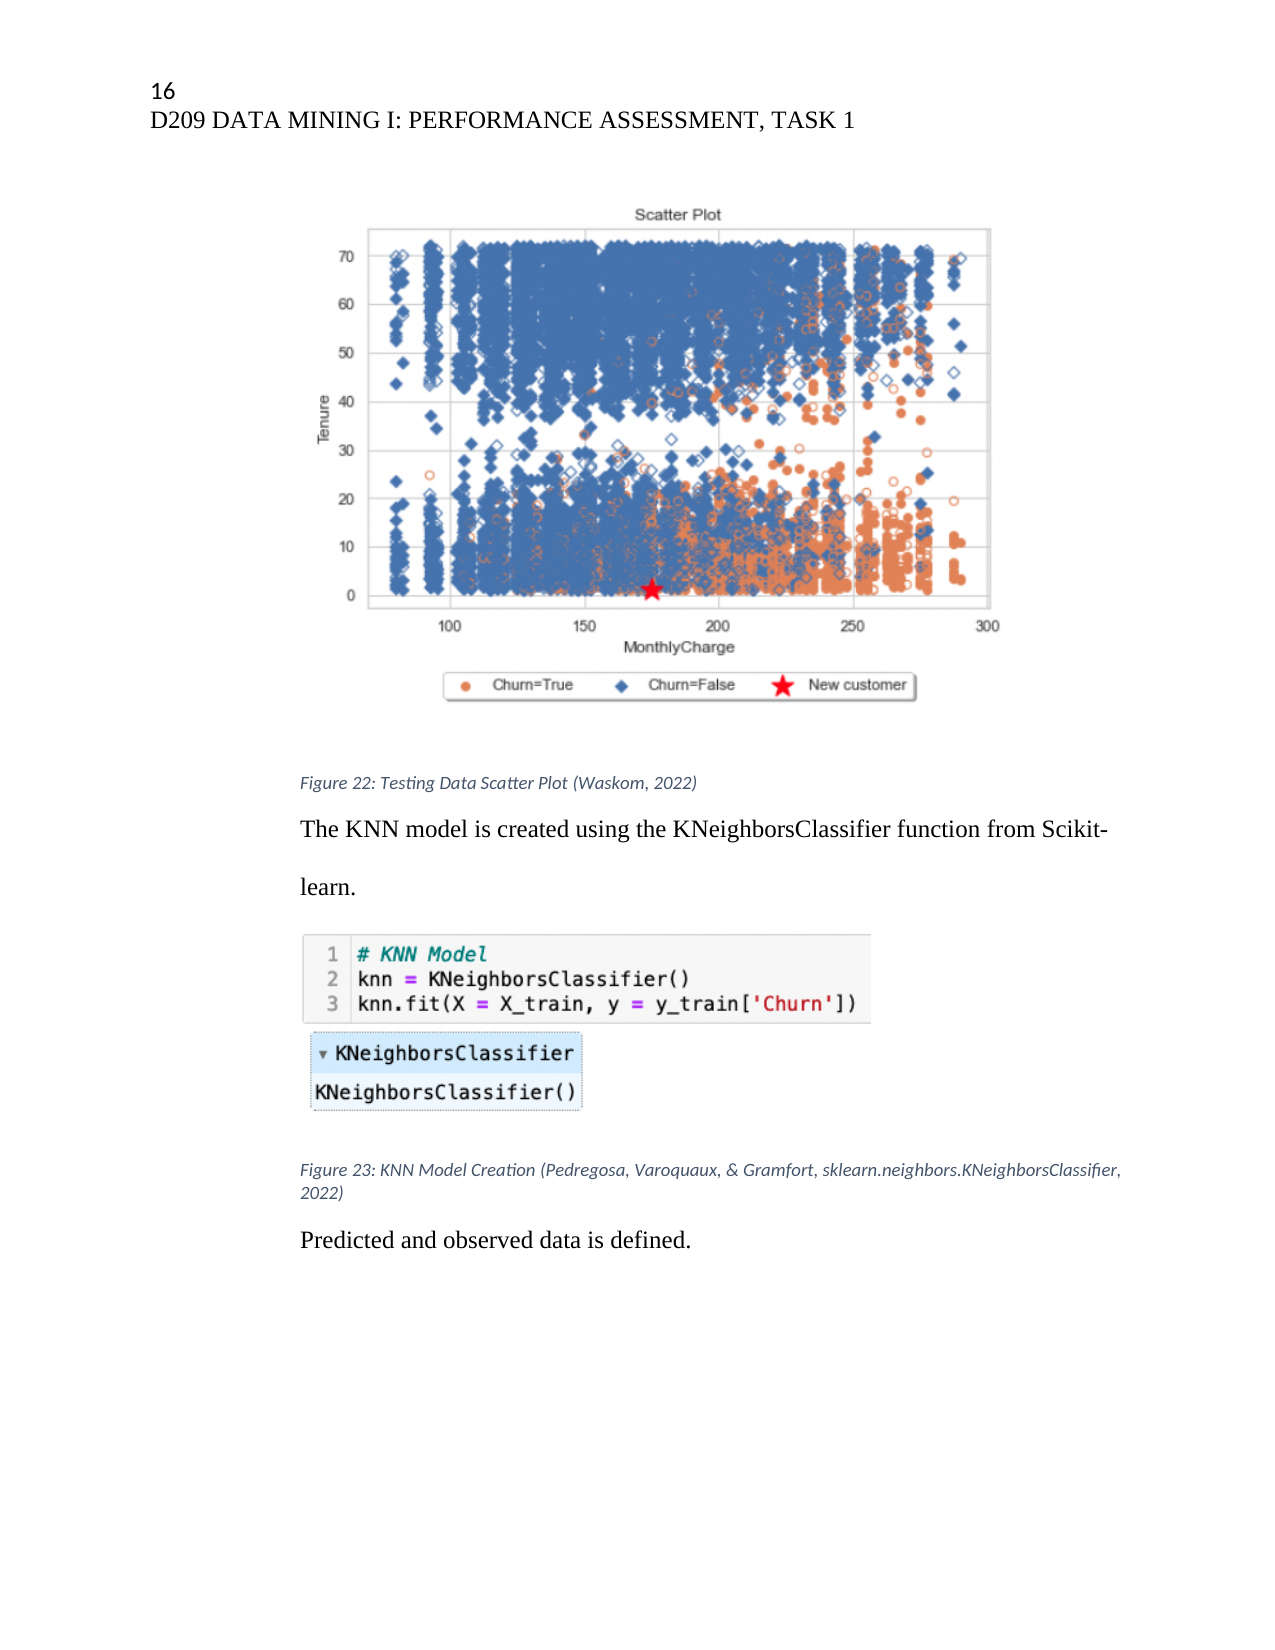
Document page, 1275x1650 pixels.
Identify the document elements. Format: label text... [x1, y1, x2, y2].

list The KNN model is created using the KNeighborsClassifier function from Scikit-learn. [300, 814, 1125, 901]
picture [300, 193, 1032, 741]
text Figure : Testing Data Scatter Plot [300, 771, 1125, 794]
picture [300, 929, 872, 1128]
text Figure : KNN Model Creation [300, 1158, 1125, 1204]
list Predicted and observed data is defined. [300, 1225, 1125, 1254]
